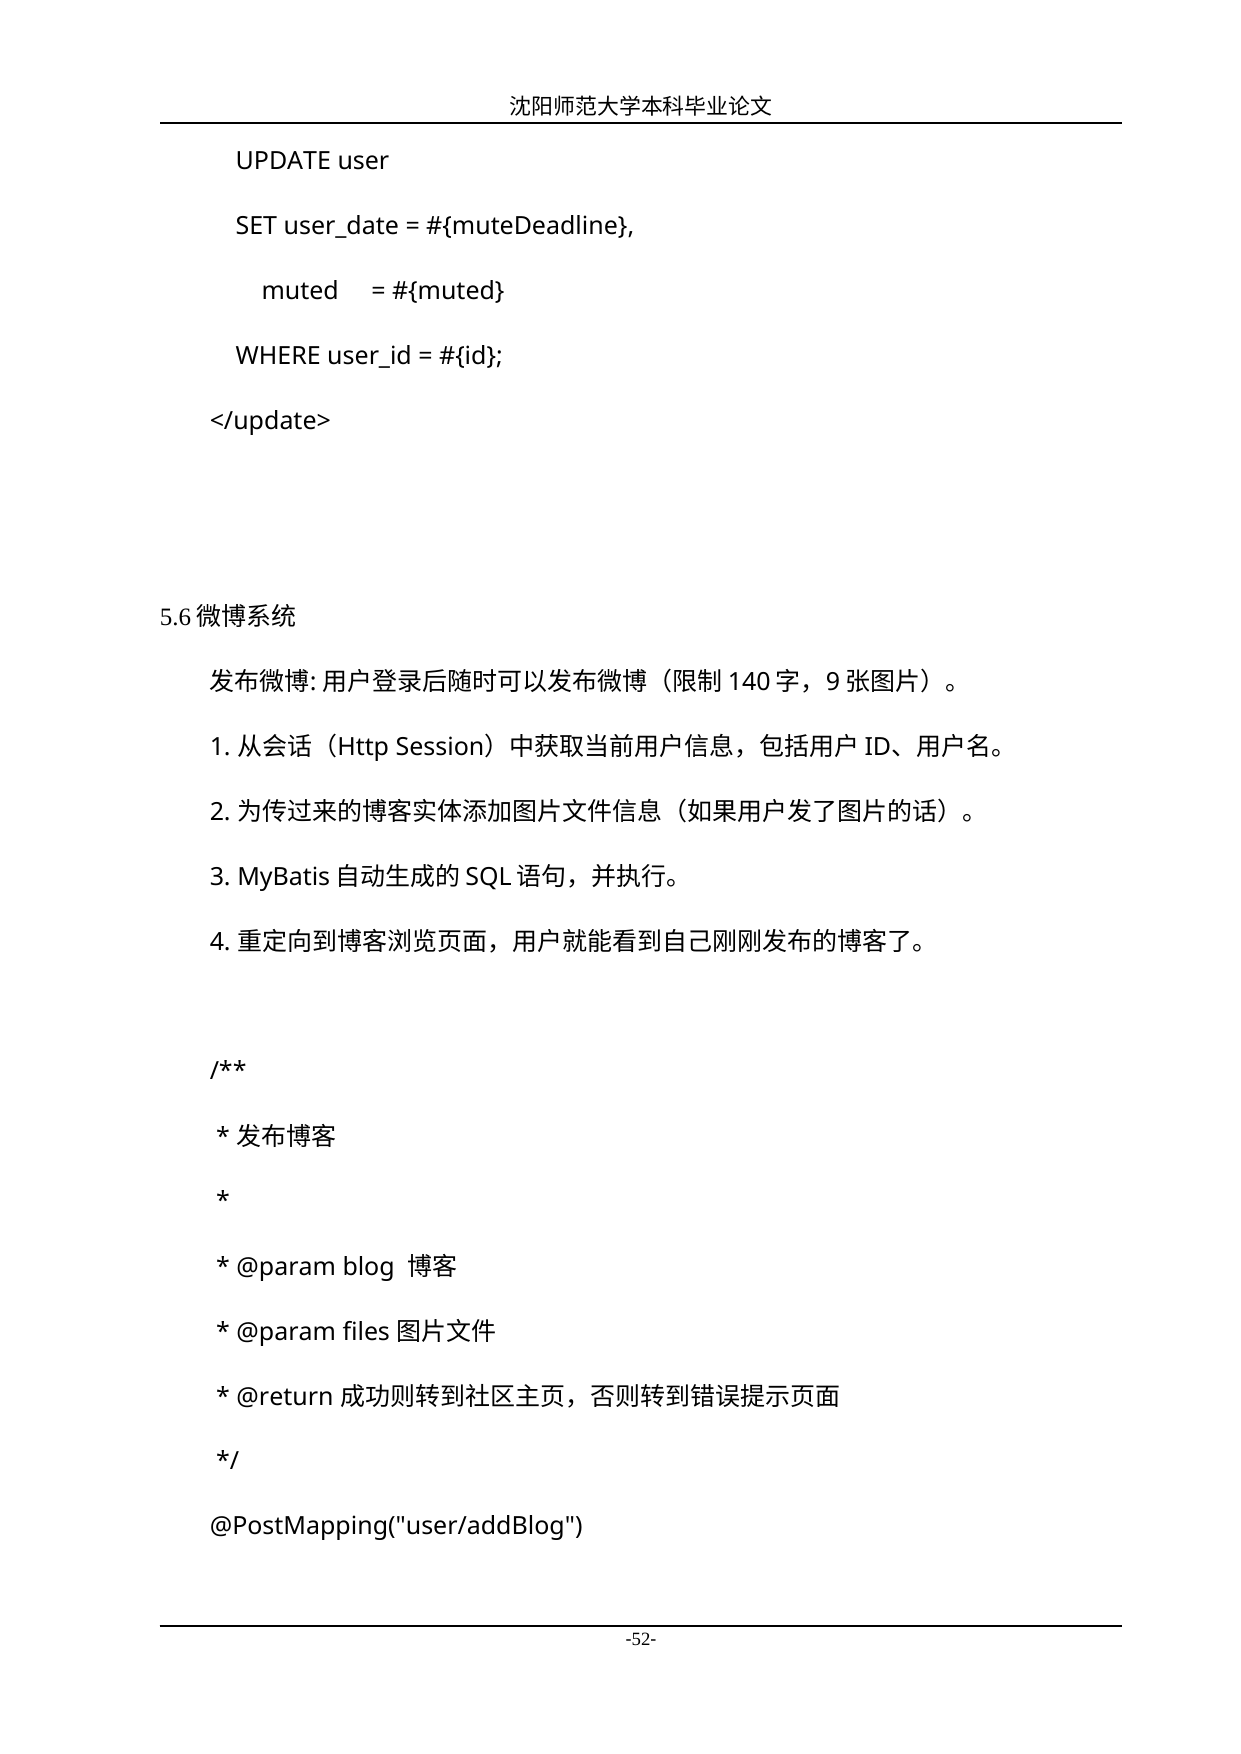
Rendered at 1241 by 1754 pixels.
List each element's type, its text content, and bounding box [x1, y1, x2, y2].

text 发布微博: 用户登录后随时可以发布微博（限制140字，9张图片）。 [159, 647, 1122, 712]
text * [159, 1167, 1122, 1232]
text </update> [159, 387, 1122, 452]
text muted = #{muted} [159, 257, 1122, 322]
text * @return 成功则转到社区主页，否则转到错误提示页面 [159, 1362, 1122, 1427]
subtitle 5.6微博系统 [159, 582, 1122, 647]
text */ [159, 1427, 1122, 1492]
text SET user_date = #{muteDeadline}, [159, 192, 1122, 257]
text 3. MyBatis自动生成的SQL语句，并执行。 [159, 842, 1122, 907]
text /** [159, 1037, 1122, 1102]
text WHERE user_id = #{id}; [159, 322, 1122, 387]
text @PostMapping("user/addBlog") [159, 1492, 1122, 1557]
text * 发布博客 [159, 1102, 1122, 1167]
text 2. 为传过来的博客实体添加图片文件信息（如果用户发了图片的话）。 [159, 777, 1122, 842]
text UPDATE user [159, 127, 1122, 192]
text * @param blog 博客 [159, 1232, 1122, 1297]
text * @param files 图片文件 [159, 1297, 1122, 1362]
text 4. 重定向到博客浏览页面，用户就能看到自己刚刚发布的博客了。 [159, 907, 1122, 972]
text 1. 从会话（Http Session）中获取当前用户信息，包括用户ID、用户名。 [159, 712, 1122, 777]
